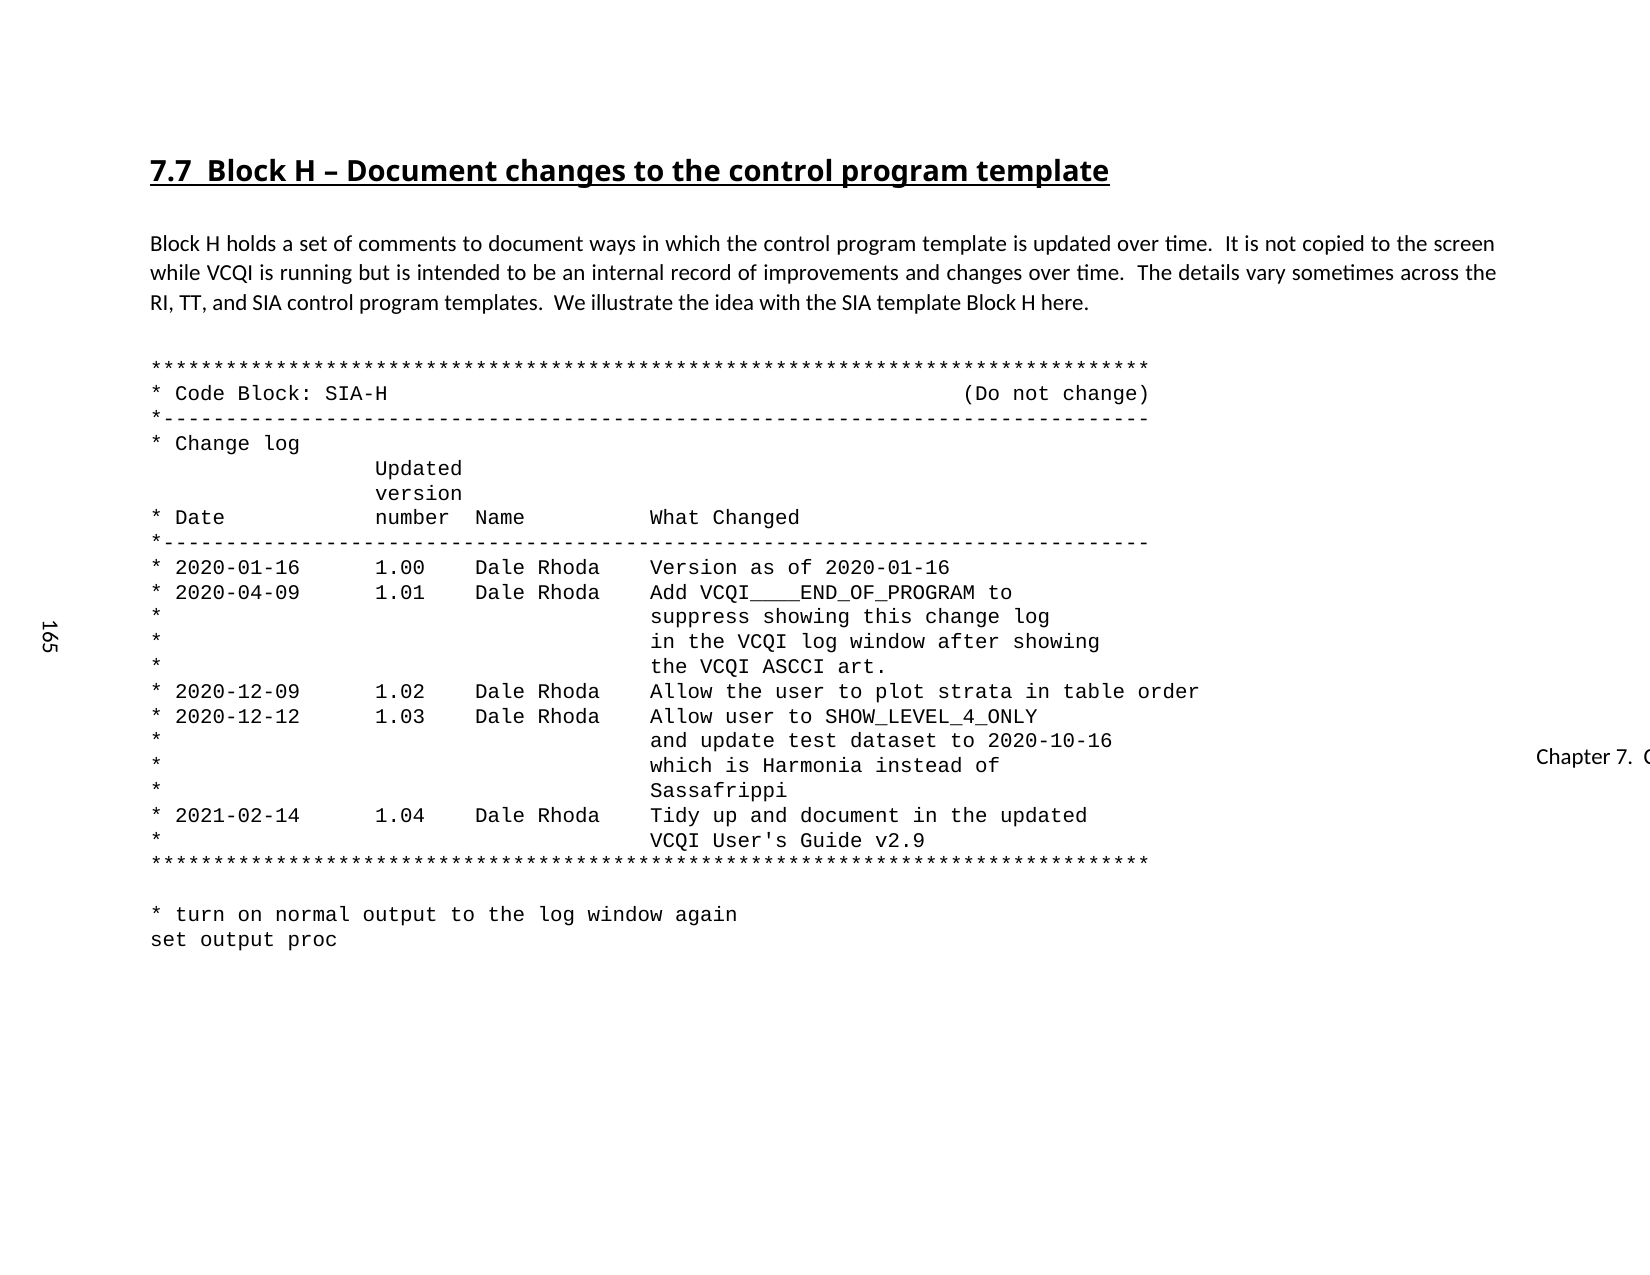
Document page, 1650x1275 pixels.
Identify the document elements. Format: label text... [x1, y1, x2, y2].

text * which is Harmonia instead of [150, 755, 1500, 779]
text * Code Block: SIA-H (Do not change) [150, 383, 1500, 407]
text * in the VCQI log window after showing [150, 631, 1500, 655]
text * 2020-01-16 1.00 Dale Rhoda Version as of 2020-01-16 [150, 557, 1500, 581]
text ******************************************************************************** [150, 358, 1500, 382]
text * Date number Name What Changed [150, 507, 1500, 531]
text * 2020-12-12 1.03 Dale Rhoda Allow user to SHOW_LEVEL_4_ONLY [150, 706, 1500, 729]
text * 2021-02-14 1.04 Dale Rhoda Tidy up and document in the updated [150, 805, 1500, 828]
text * VCQI User's Guide v2.9 [150, 829, 1500, 853]
text * Sassafrippi [150, 780, 1500, 804]
text version [150, 482, 1500, 506]
text * Change log [150, 433, 1500, 457]
text Block H holds a set of comments to document ways in which the control program template is updated over time. It is not copied to the screen while VCQI is running but is intended to be an internal record of improvements and changes over time. The details vary sometimes across the RI, TT, and SIA control program templates. We illustrate the idea with the SIA template Block H here. [150, 229, 1500, 316]
text ******************************************************************************** [150, 854, 1500, 878]
subtitle 7.7 Block H – Document changes to the control program template [150, 150, 1500, 190]
text *------------------------------------------------------------------------------- [150, 532, 1500, 556]
text Updated [150, 458, 1500, 481]
text *------------------------------------------------------------------------------- [150, 408, 1500, 432]
text set output proc [150, 929, 1500, 952]
text * 2020-12-09 1.02 Dale Rhoda Allow the user to plot strata in table order [150, 681, 1500, 704]
text * turn on normal output to the log window again [150, 904, 1500, 928]
text * 2020-04-09 1.01 Dale Rhoda Add VCQI____END_OF_PROGRAM to [150, 582, 1500, 605]
text * the VCQI ASCCI art. [150, 656, 1500, 680]
text * and update test dataset to 2020-10-16 [150, 730, 1500, 754]
text * suppress showing this change log [150, 606, 1500, 630]
